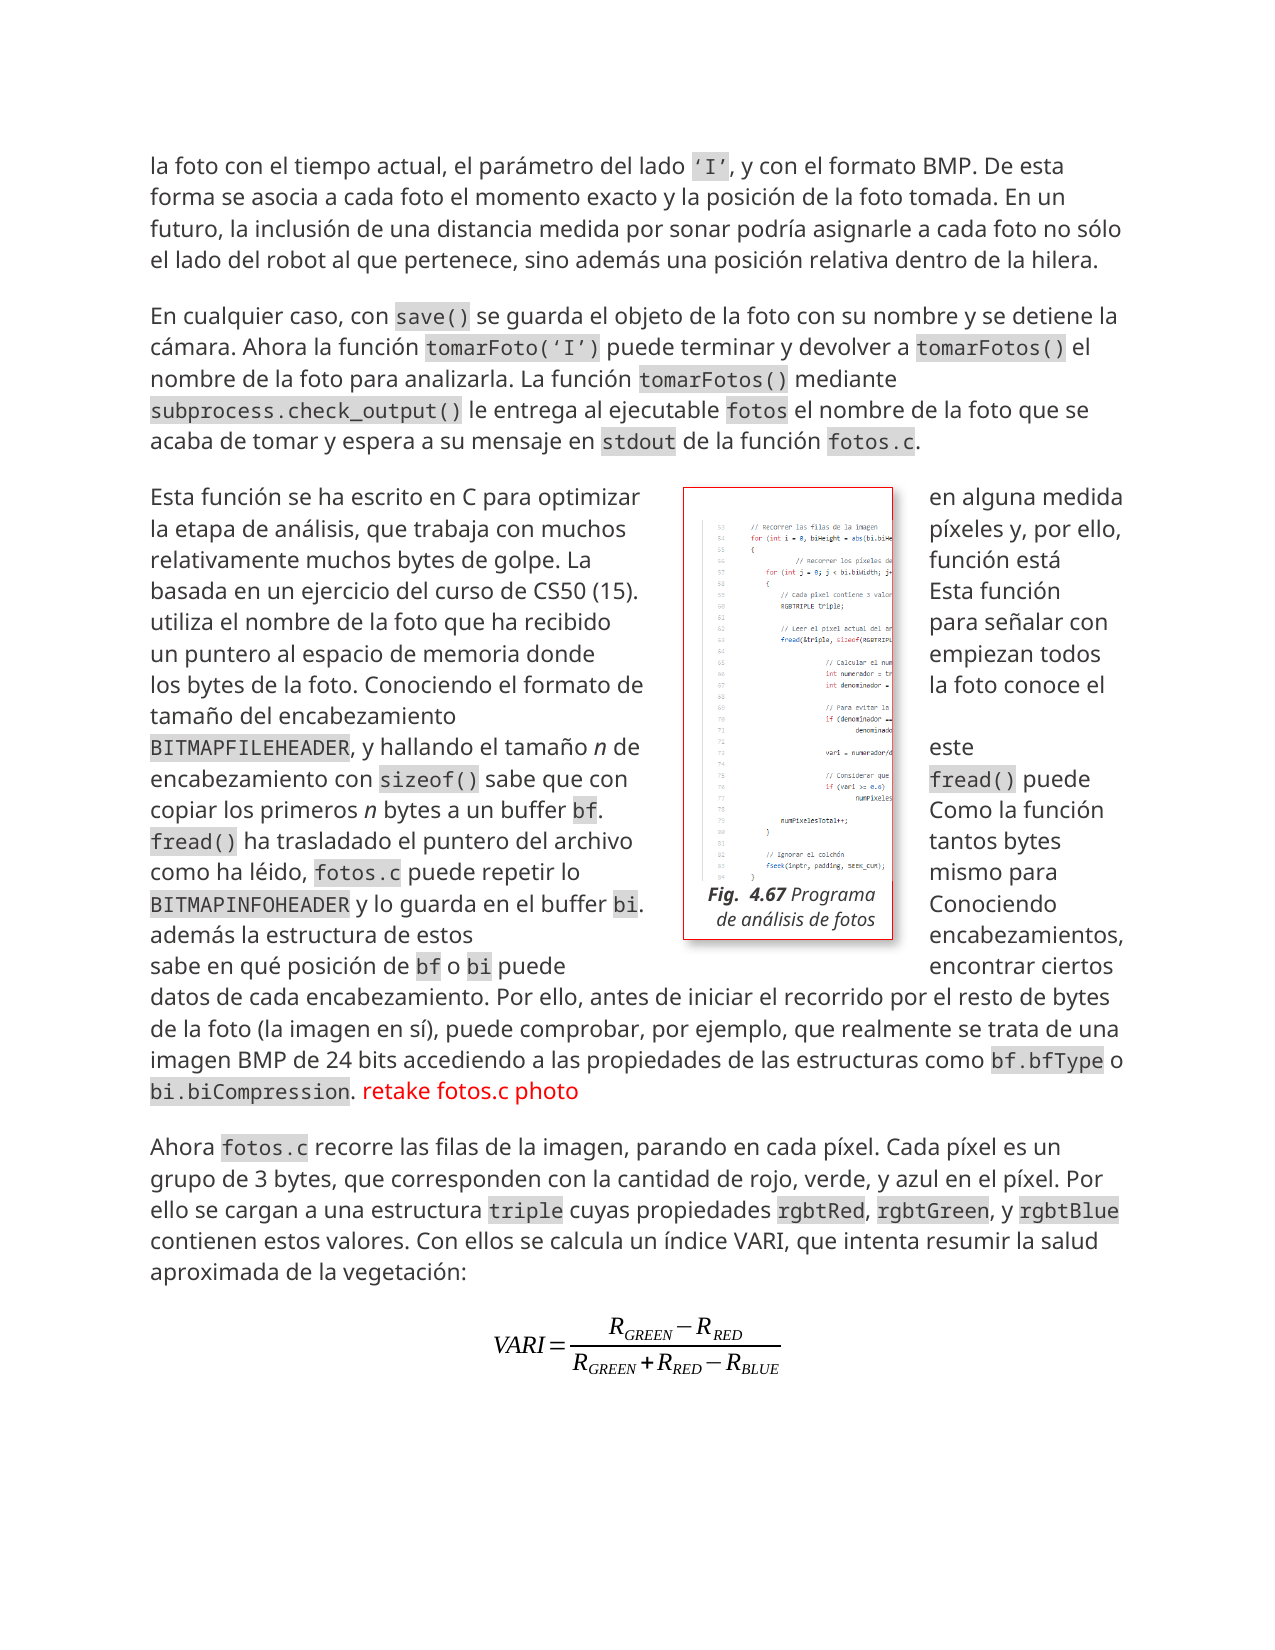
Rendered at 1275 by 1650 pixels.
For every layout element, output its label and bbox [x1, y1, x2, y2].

picture [698, 520, 893, 881]
